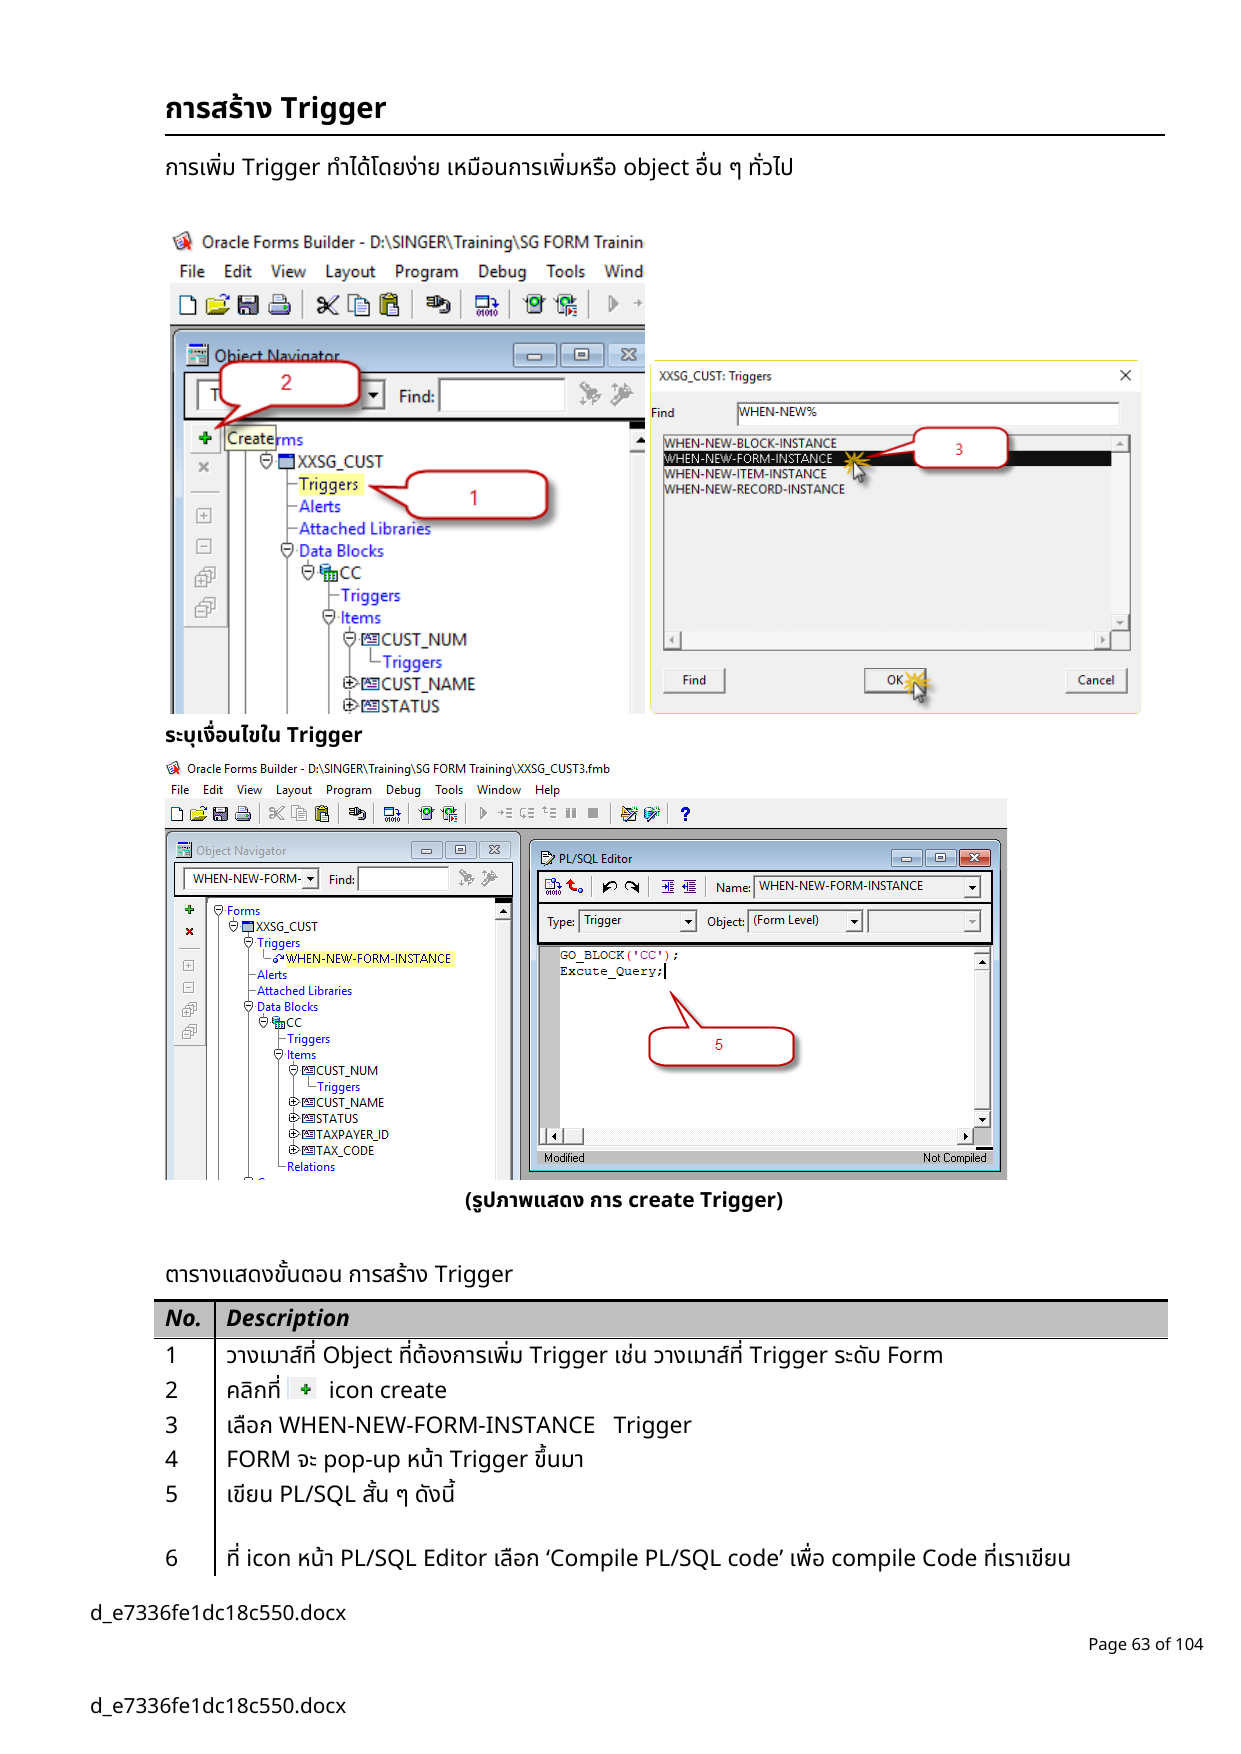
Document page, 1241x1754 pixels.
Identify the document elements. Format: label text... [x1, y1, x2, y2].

table_cell 1 [154, 1339, 214, 1374]
table_cell ที่ icon หน้า PL/SQL Editor เลือก ‘Compile PL/SQL code’ เพื่อ compile Code ที่เราเขียน [216, 1541, 1168, 1576]
text การเพิ่ม Trigger ทำได้โดยง่าย เหมือนการเพิ่มหรือ object อื่น ๆ ทั่วไป [90, 151, 1165, 185]
table_cell 2 [154, 1374, 214, 1409]
text ตารางแสดงขั้นตอน การสร้าง Trigger [90, 1258, 1165, 1293]
table_cell FORM จะ pop-up หน้า Trigger ขึ้นมา [216, 1444, 1168, 1478]
table_cell วางเมาส์ที่ Object ที่ต้องการเพิ่ม Trigger เช่น วางเมาส์ที่ Trigger ระดับ Form [216, 1339, 1168, 1374]
table_cell 3 [154, 1409, 214, 1443]
table_cell คลิกที่ icon create [216, 1374, 1168, 1409]
table_cell เขียน PL/SQL สั้น ๆ ดังนี้ [216, 1478, 1168, 1541]
table_cell 4 [154, 1444, 214, 1478]
table_cell 5 [154, 1478, 214, 1541]
subtitle การสร้าง Trigger [165, 87, 1165, 134]
text ระบุเงื่อนไขใน Trigger [165, 720, 1165, 751]
table_header No. [154, 1302, 214, 1337]
picture [650, 360, 1142, 714]
text (รูปภาพแสดง การ create Trigger) [390, 1186, 1165, 1217]
table_cell เลือก WHEN-NEW-FORM-INSTANCE Trigger [216, 1409, 1168, 1443]
picture [170, 226, 645, 714]
table_cell 6 [154, 1541, 214, 1576]
table_header Description [216, 1302, 1168, 1337]
picture [287, 1377, 317, 1399]
picture [164, 757, 1008, 1180]
